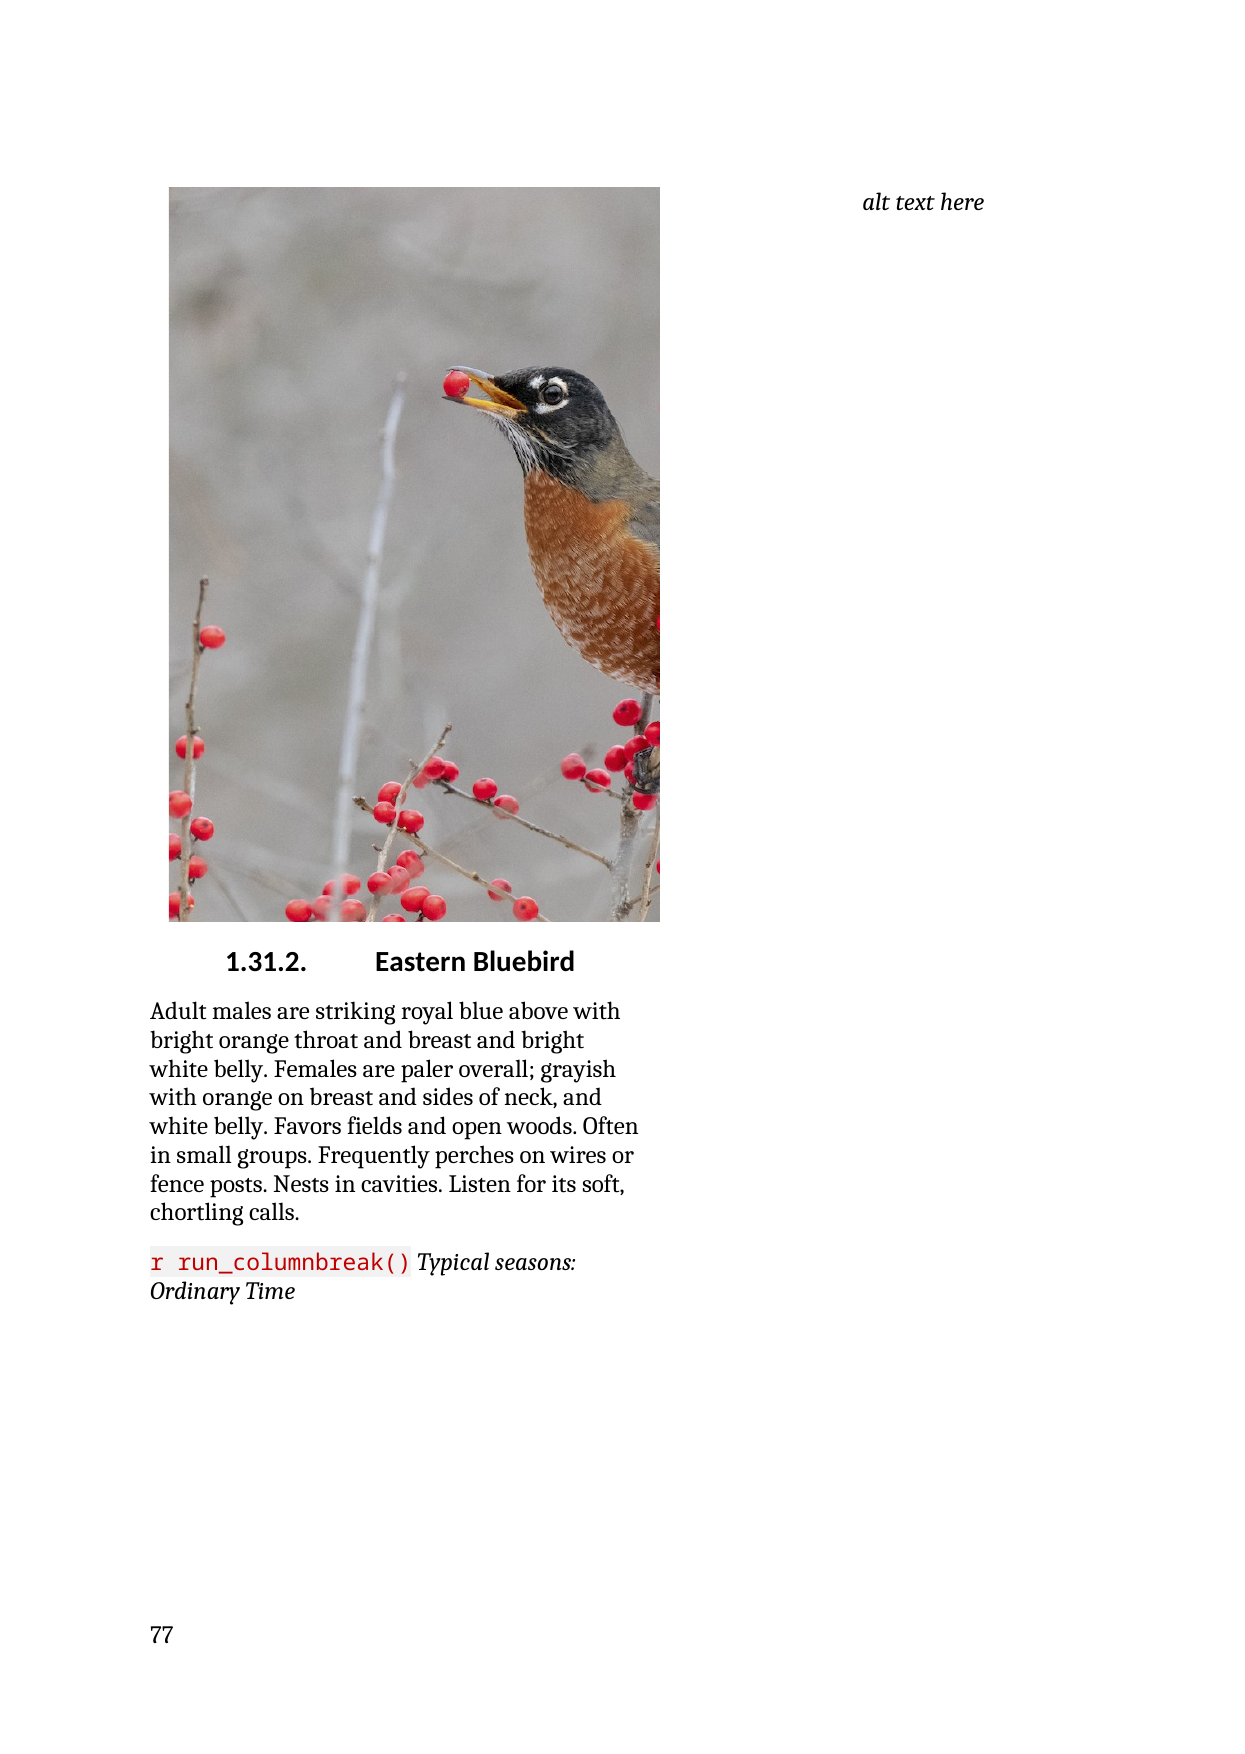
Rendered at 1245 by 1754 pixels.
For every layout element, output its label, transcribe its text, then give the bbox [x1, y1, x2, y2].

text Adult males are striking royal blue above with bright orange throat and breast and bright white belly. Females are paler overall; grayish with orange on breast and sides of neck, and white belly. Favors fields and open woods. Often in small groups. Frequently perches on wires or fence posts. Nests in cavities. Listen for its soft, chortling calls. [150, 997, 641, 1227]
subtitle Eastern Bluebird [225, 943, 1170, 978]
picture [168, 187, 660, 922]
text alt text here [679, 187, 1170, 216]
text r run_columnbreak() Typical seasons: Ordinary Time [150, 1246, 641, 1306]
